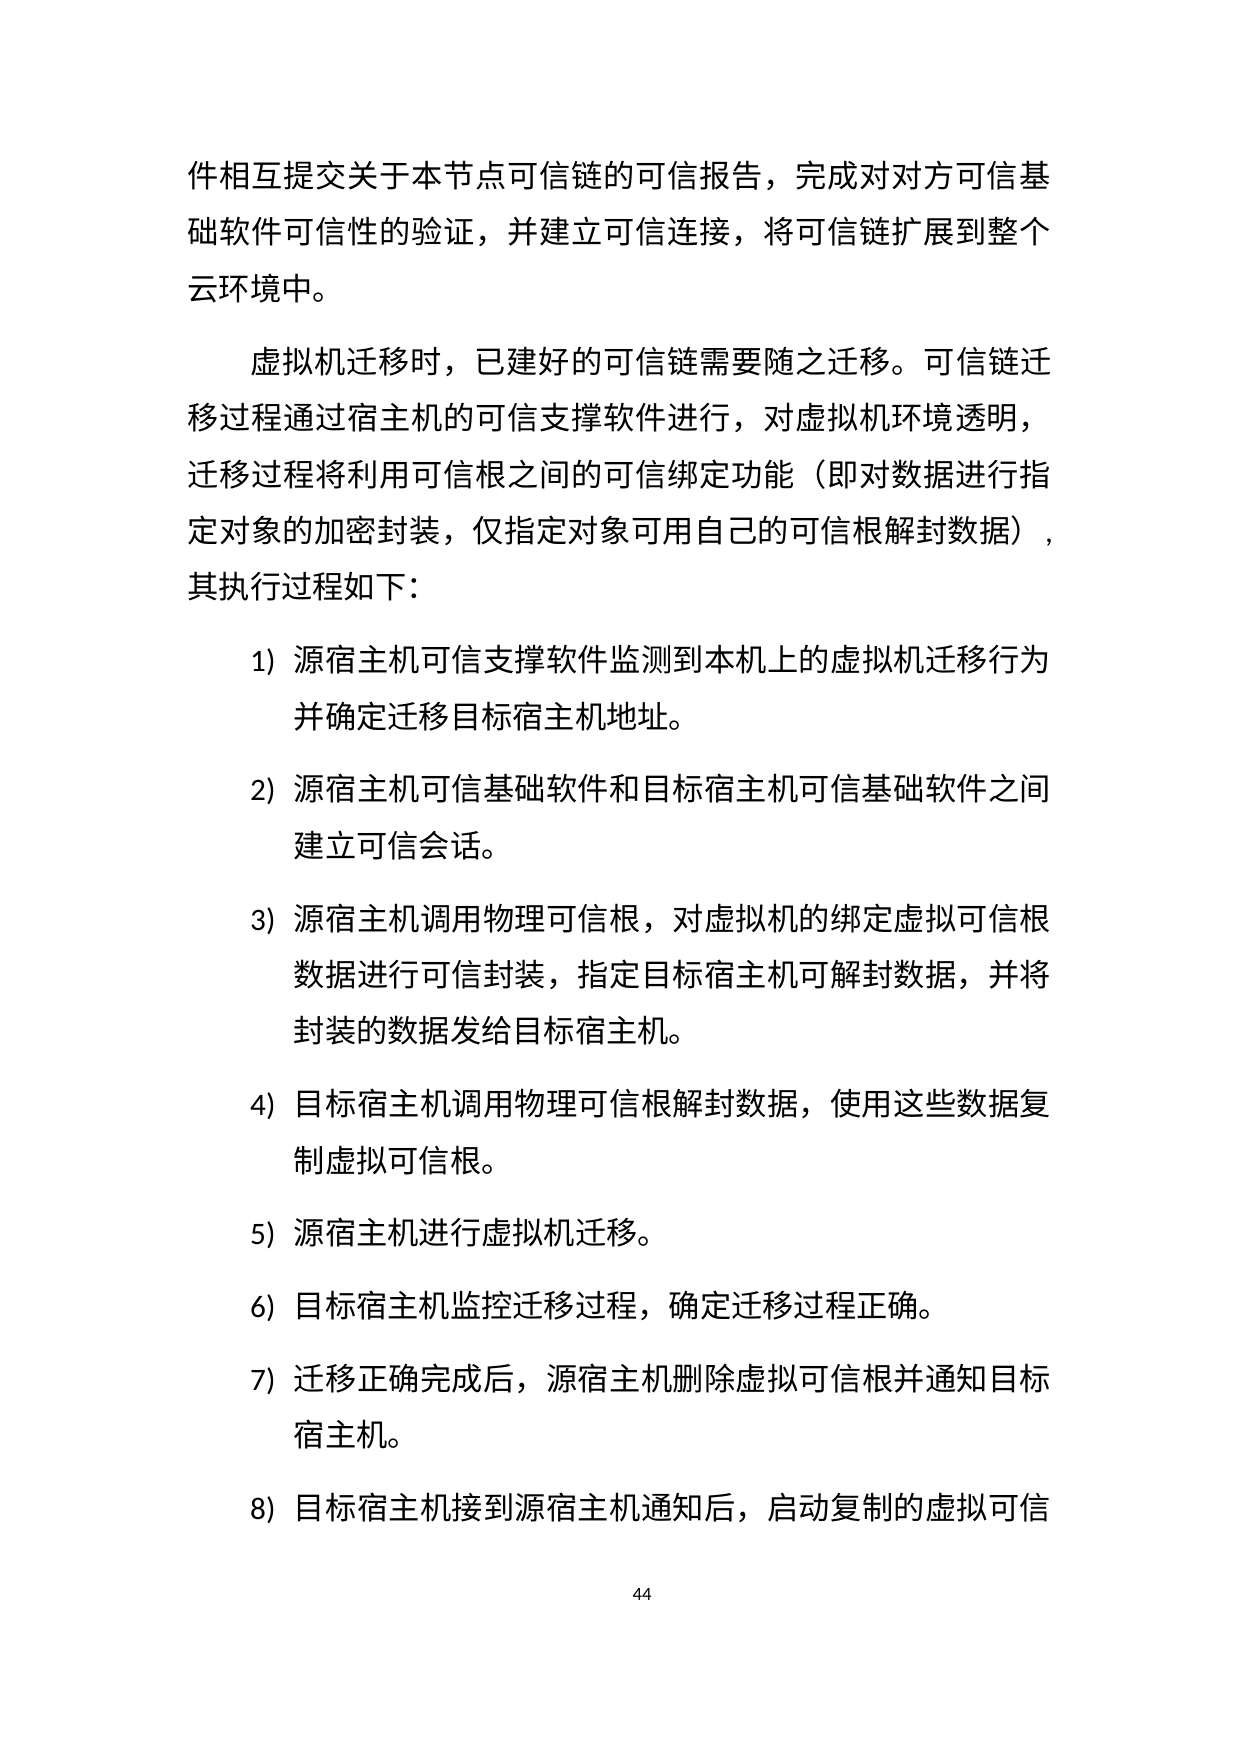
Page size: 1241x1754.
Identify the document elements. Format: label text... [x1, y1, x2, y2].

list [250, 1483, 1053, 1528]
list 源宿主机进行虚拟机迁移。 [250, 1208, 1053, 1254]
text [187, 151, 1053, 309]
list 目标宿主机监控迁移过程，确定迁移过程正确。 [250, 1281, 1053, 1326]
list 源宿主机调用物理可信根，对虚拟机的绑定虚拟可信根数据进行可信封装，指定目标宿主机可解封数据，并将封装的数据发给目标宿主机。 [250, 894, 1053, 1052]
list 源宿主机可信支撑软件监测到本机上的虚拟机迁移行为并确定迁移目标宿主机地址。 [250, 635, 1053, 737]
list 目标宿主机调用物理可信根解封数据，使用这些数据复制虚拟可信根。 [250, 1079, 1053, 1181]
text 虚拟机迁移时，已建好的可信链需要随之迁移。可信链迁移过程通过宿主机的可信支撑软件进行，对虚拟机环境透明，迁移过程将利用可信根之间的可信绑定功能（即对数据进行指定对象的加密封装，仅指定对象可用自己的可信根解封数据）,其执行过程如下： [187, 337, 1053, 608]
list 源宿主机可信基础软件和目标宿主机可信基础软件之间建立可信会话。 [250, 764, 1053, 866]
list 迁移正确完成后，源宿主机删除虚拟可信根并通知目标宿主机。 [250, 1354, 1053, 1456]
